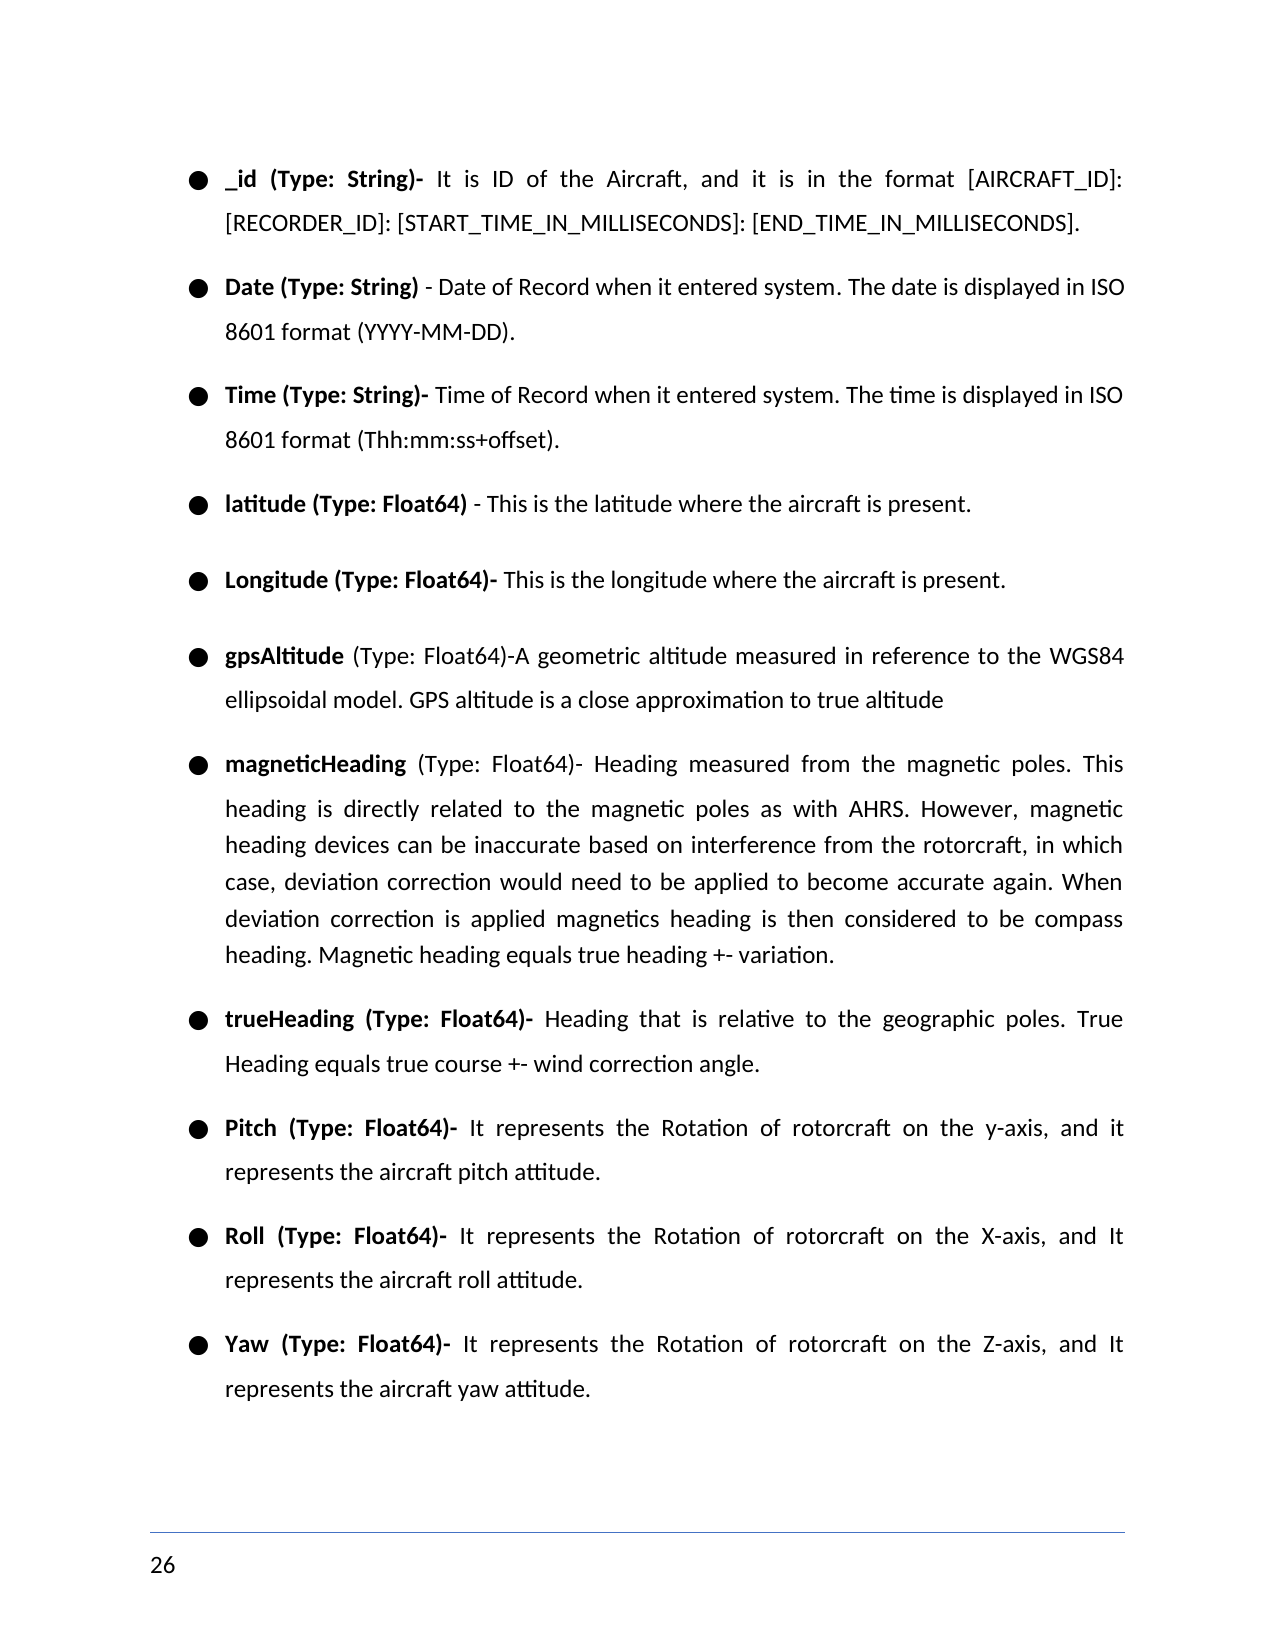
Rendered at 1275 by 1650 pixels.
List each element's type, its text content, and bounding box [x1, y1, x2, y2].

list latitude (Type: Float64) - This is the latitude where the aircraft is present. [187, 475, 1125, 527]
list Roll (Type: Float64)- It represents the Rotation of rotorcraft on the X-axis, and It represents the aircraft roll attitude. [187, 1207, 1125, 1295]
list gpsAltitude (Type: Float64)-A geometric altitude measured in reference to the WGS84 ellipsoidal model. GPS altitude is a close approximation to true altitude [187, 627, 1125, 715]
list _id (Type: String)- It is ID of the Aircraft, and it is in the format [AIRCRAFT_ID]: [RECORDER_ID]: [START_TIME_IN_MILLISECONDS]: [END_TIME_IN_MILLISECONDS]. [187, 150, 1125, 238]
list Yaw (Type: Float64)- It represents the Rotation of rotorcraft on the Z-axis, and It represents the aircraft yaw attitude. [187, 1316, 1125, 1404]
list magneticHeading (Type: Float64)- Heading measured from the magnetic poles. This heading is directly related to the magnetic poles as with AHRS. However, magnetic heading devices can be inaccurate based on interference from the rotorcraft, in which case, deviation correction would need to be applied to become accurate again. When deviation correction is applied magnetics heading is then considered to be compass heading. Magnetic heading equals true heading +- variation. [187, 736, 1125, 970]
list Date (Type: String) - Date of Record when it entered system. The date is displayed in ISO 8601 format (YYYY-MM-DD). [187, 258, 1125, 346]
list trueHeading (Type: Float64)- Heading that is relative to the geographic poles. True Heading equals true course +- wind correction angle. [187, 991, 1125, 1078]
list Pitch (Type: Float64)- It represents the Rotation of rotorcraft on the y-axis, and it represents the aircraft pitch attitude. [187, 1099, 1125, 1187]
list Time (Type: String)- Time of Record when it entered system. The time is displayed in ISO 8601 format (Thh:mm:ss+offset). [187, 367, 1125, 455]
list Longitude (Type: Float64)- This is the longitude where the aircraft is present. [187, 551, 1125, 603]
